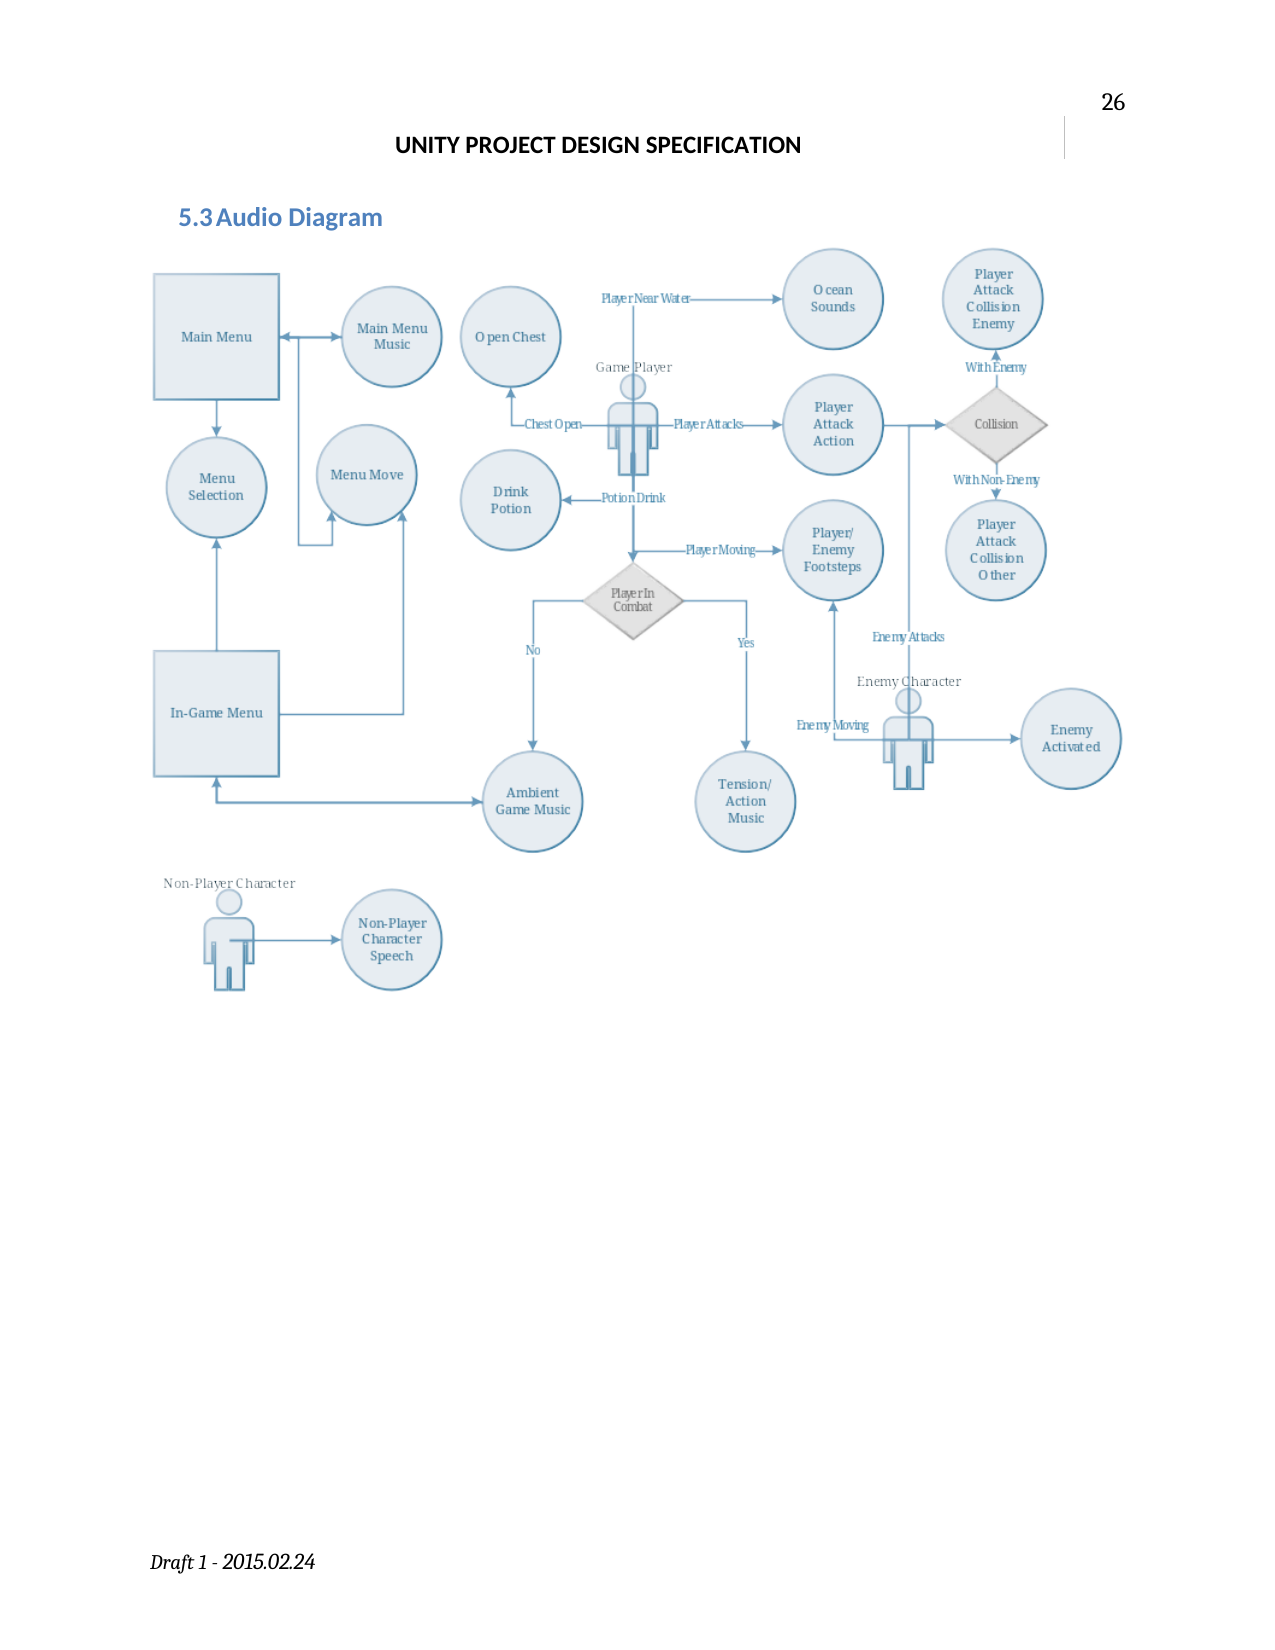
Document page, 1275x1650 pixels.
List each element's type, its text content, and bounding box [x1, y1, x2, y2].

subtitle Audio Diagram [178, 201, 1125, 233]
